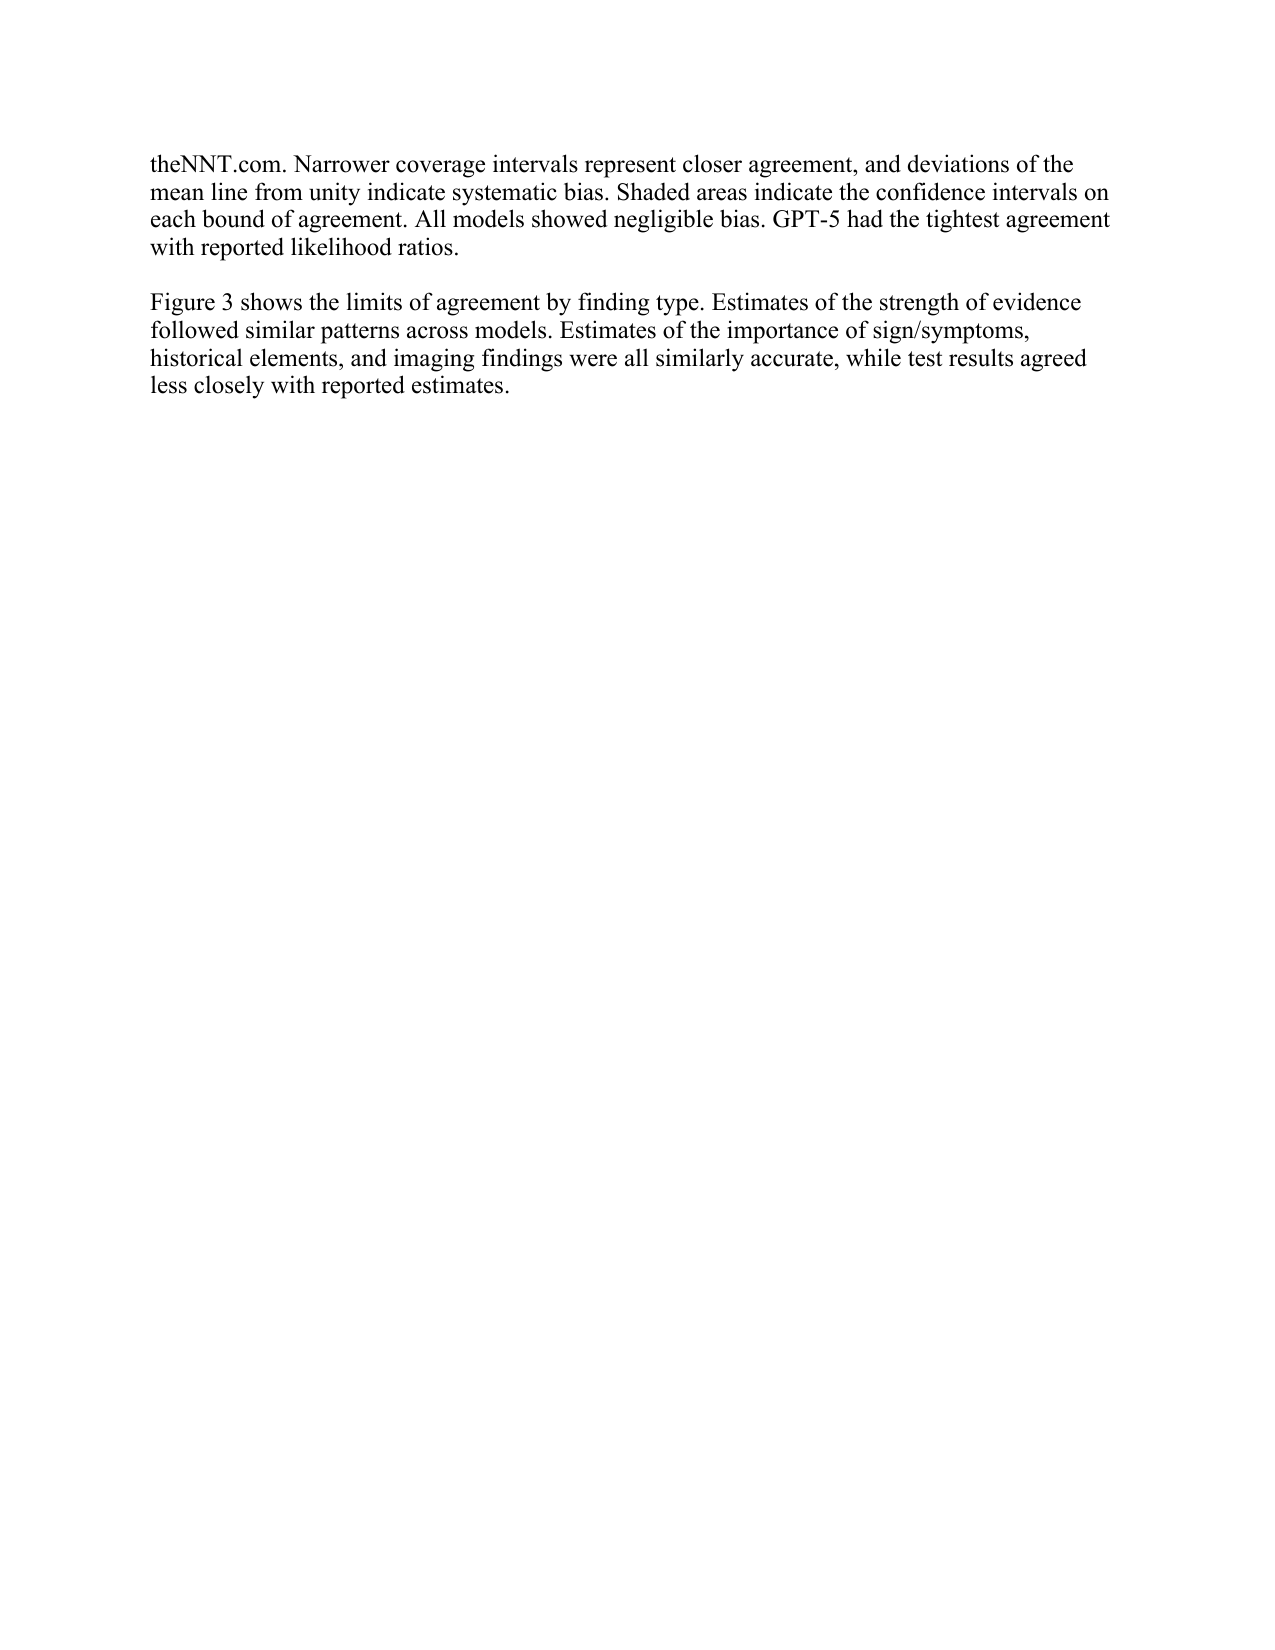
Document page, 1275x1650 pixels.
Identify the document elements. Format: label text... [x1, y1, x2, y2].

text Figure 3 shows the limits of agreement by finding type. Estimates of the strength of evidence followed similar patterns across models. Estimates of the importance of sign/symptoms, historical elements, and imaging findings were all similarly accurate, while test results agreed less closely with reported estimates. [150, 288, 1125, 399]
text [150, 150, 1125, 261]
